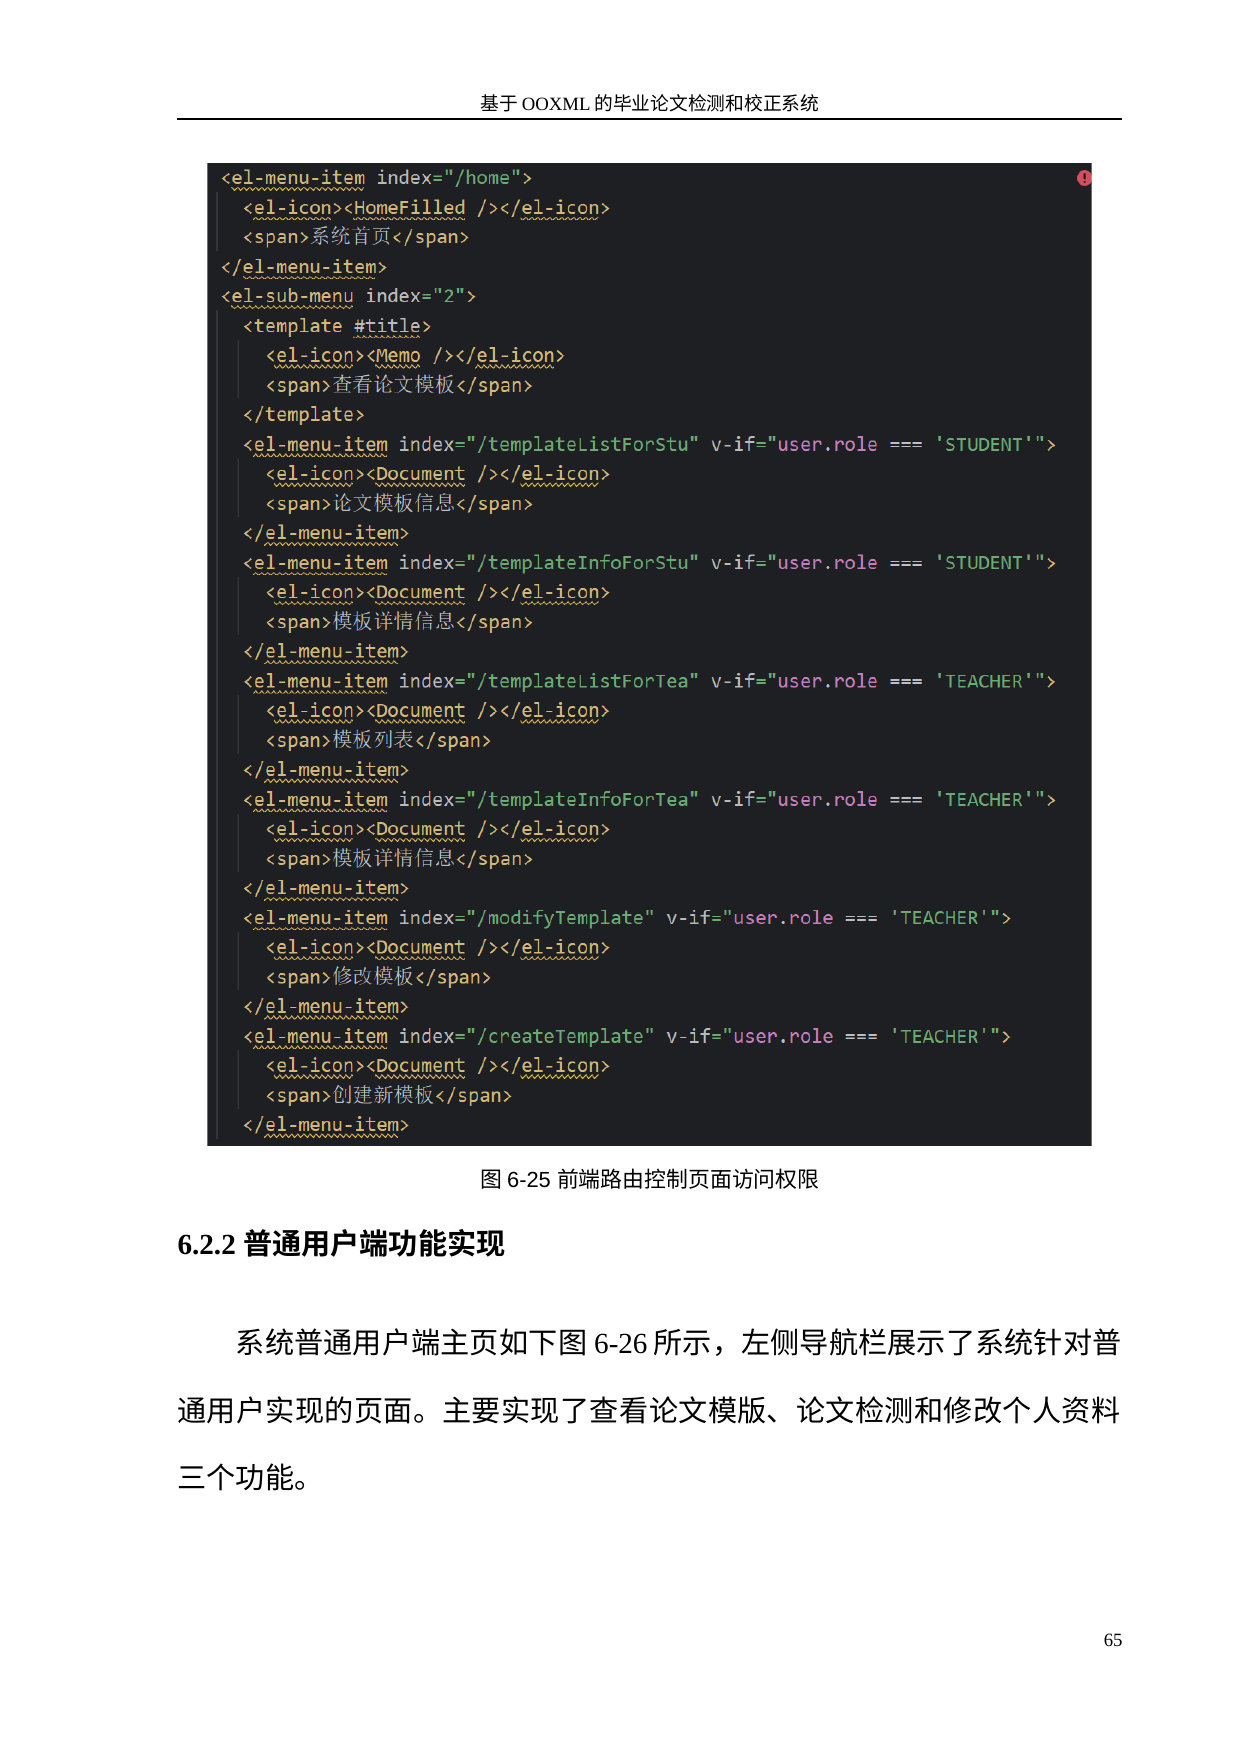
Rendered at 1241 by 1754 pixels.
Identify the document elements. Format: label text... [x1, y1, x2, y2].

subtitle 普通用户端功能实现 [177, 1208, 1122, 1276]
picture [207, 163, 1092, 1146]
